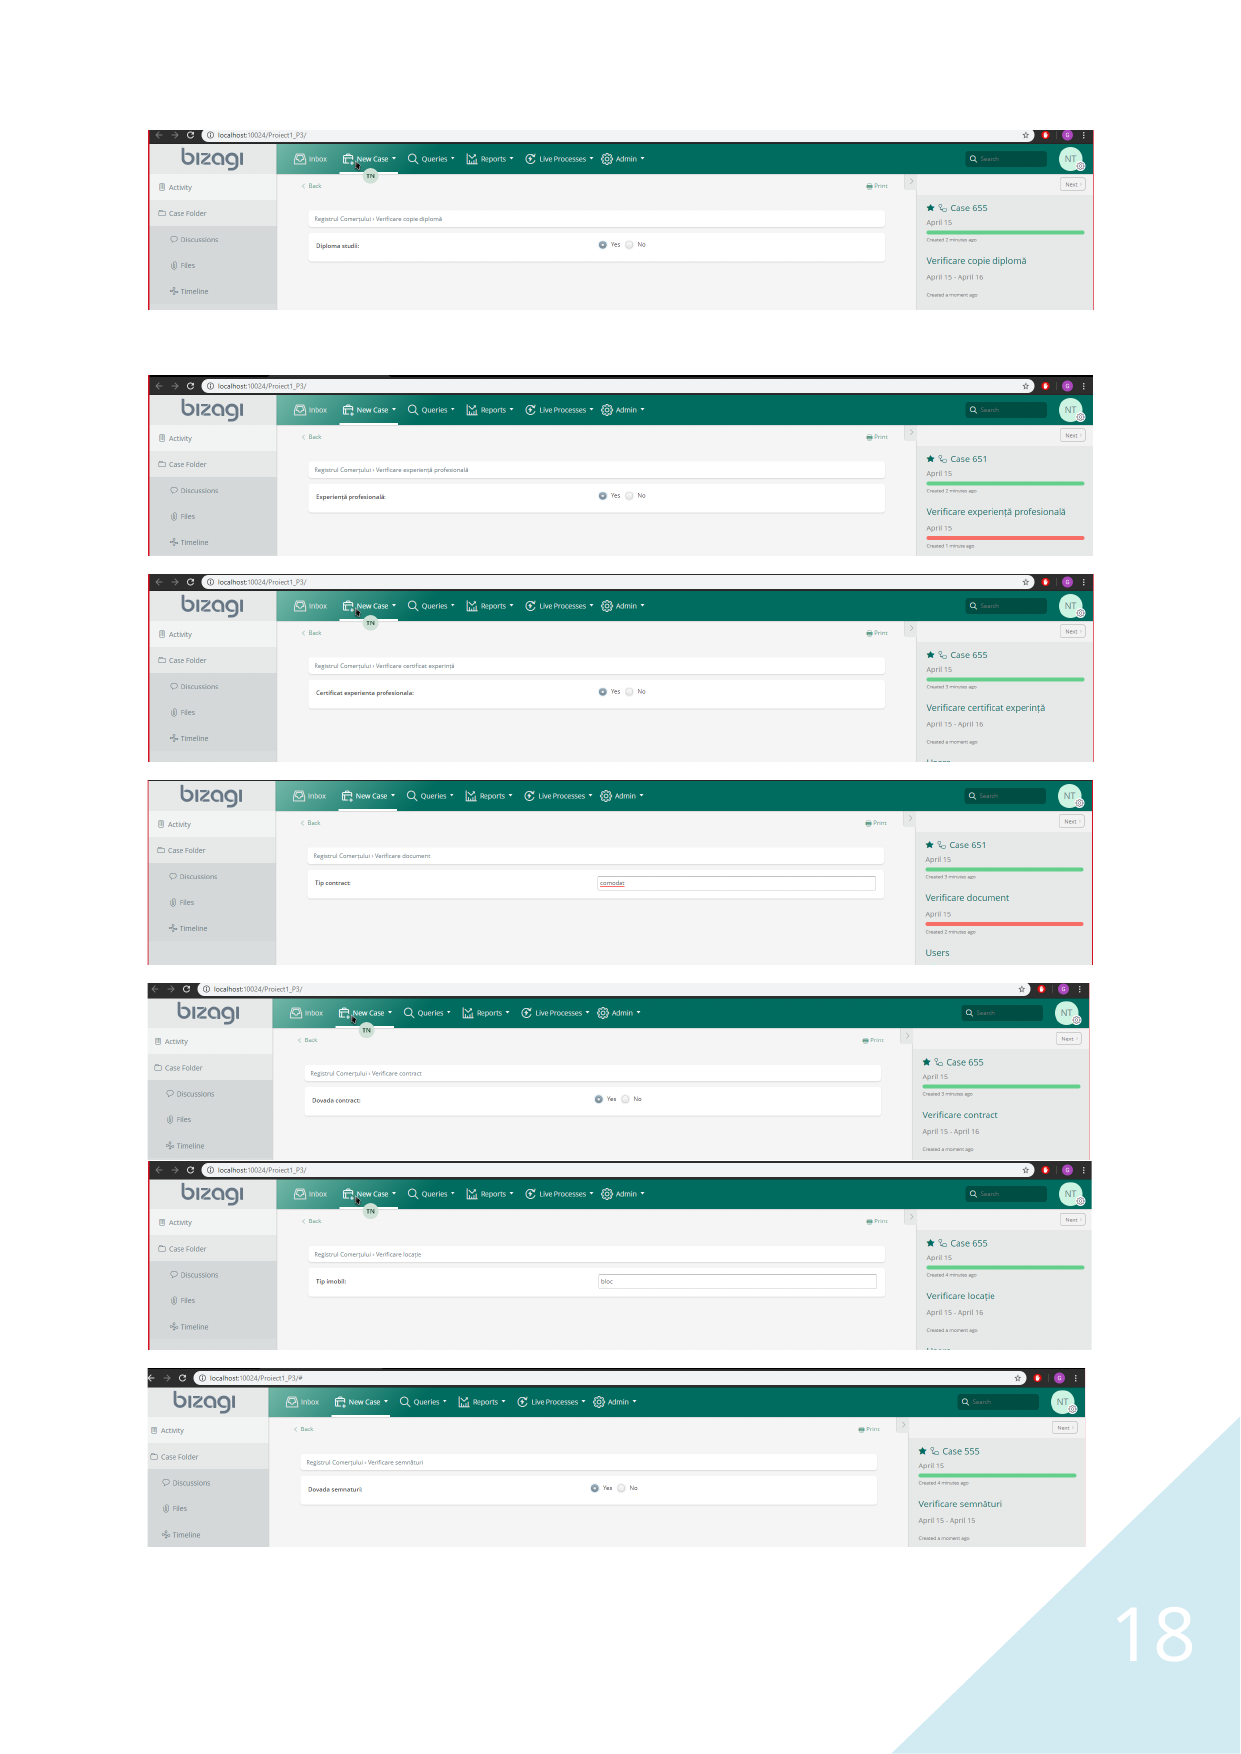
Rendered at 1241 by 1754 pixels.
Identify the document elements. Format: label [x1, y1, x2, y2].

picture [147, 983, 1090, 1160]
picture [147, 780, 1093, 965]
picture [148, 574, 1094, 762]
picture [147, 1368, 1086, 1547]
picture [148, 1161, 1092, 1350]
picture [148, 130, 1094, 310]
picture [148, 375, 1093, 556]
